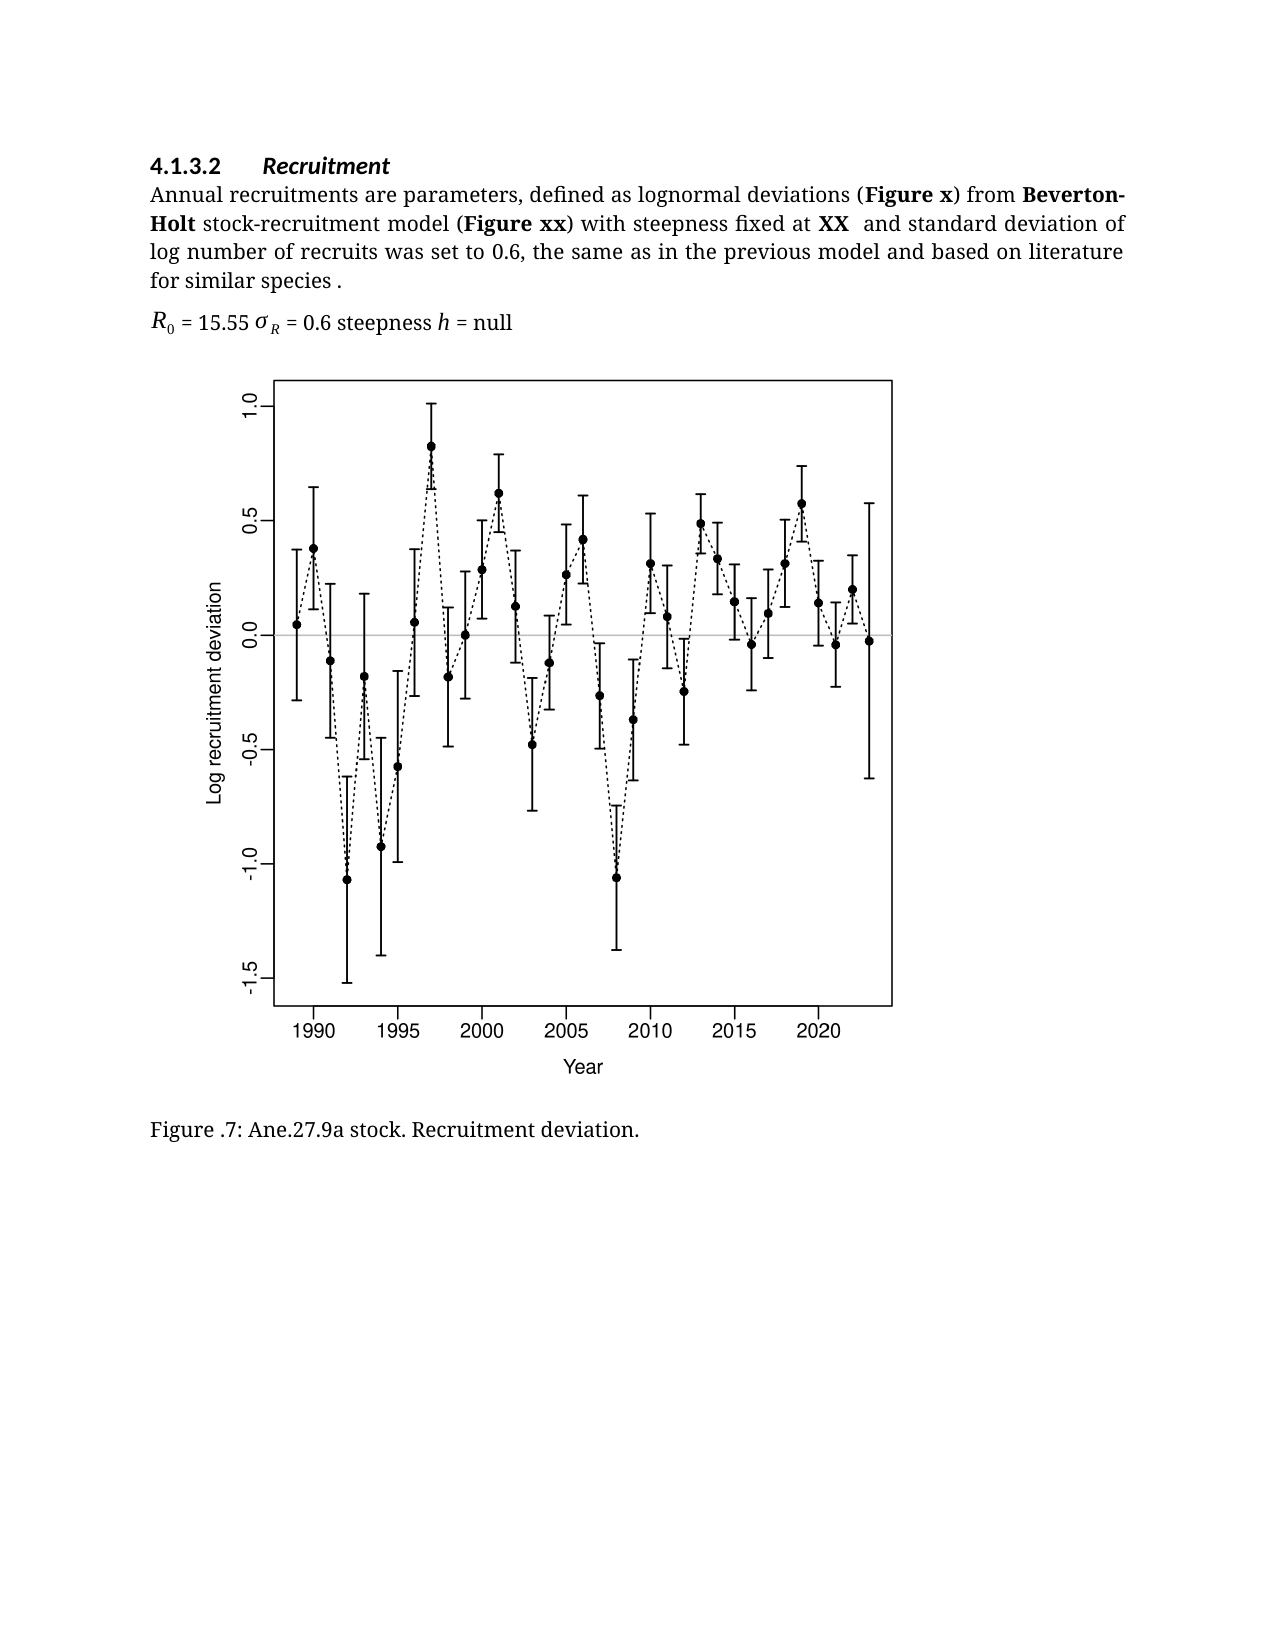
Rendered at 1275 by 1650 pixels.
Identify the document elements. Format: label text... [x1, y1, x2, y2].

text = 15.55 = 0.6 steepness = null [150, 307, 1125, 338]
text Figure .: Ane.27.9a stock. Recruitment deviation. [150, 1116, 1125, 1144]
picture [168, 350, 922, 1104]
subtitle Recruitment [150, 150, 1125, 181]
